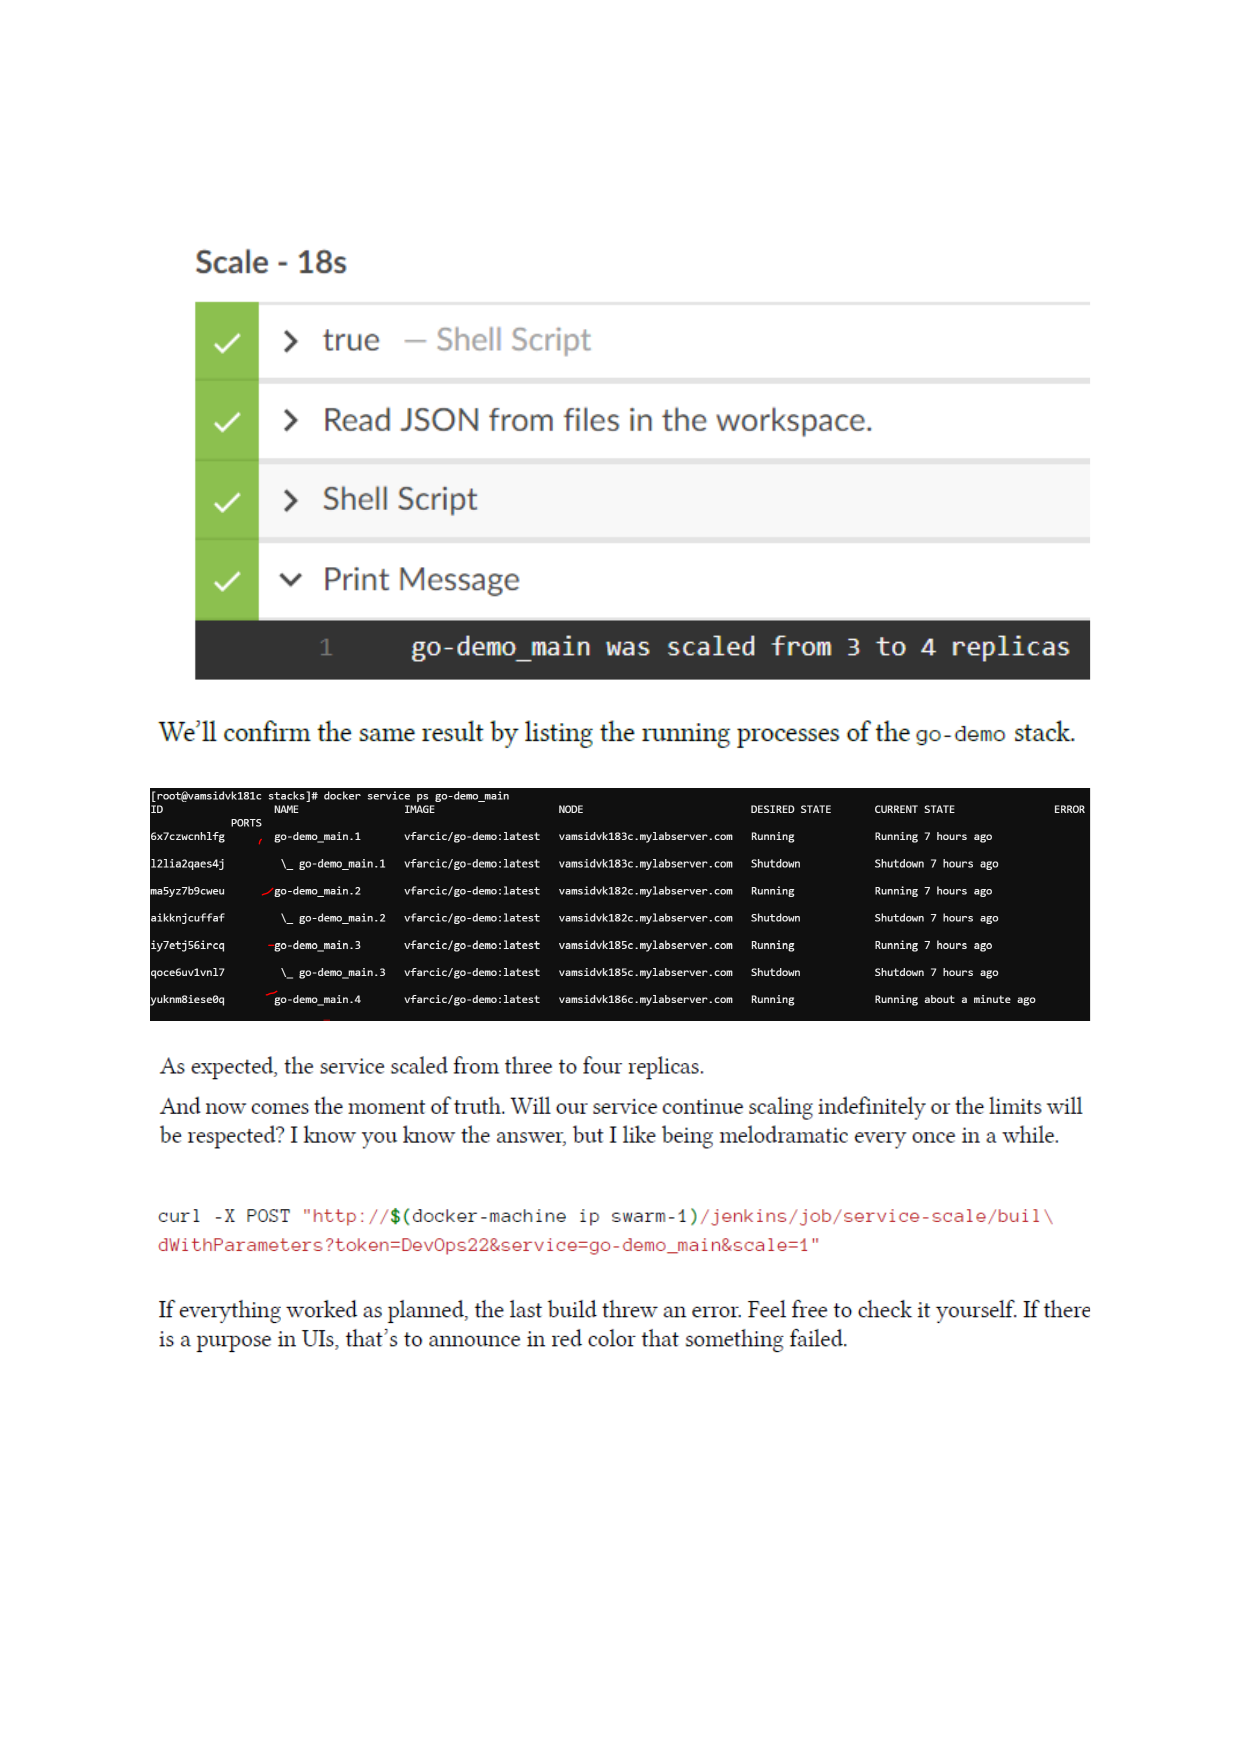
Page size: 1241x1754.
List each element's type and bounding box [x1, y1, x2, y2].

picture [150, 1039, 1091, 1175]
picture [150, 150, 1091, 689]
picture [150, 707, 1091, 770]
picture [150, 1193, 1091, 1358]
picture [150, 788, 1091, 1021]
